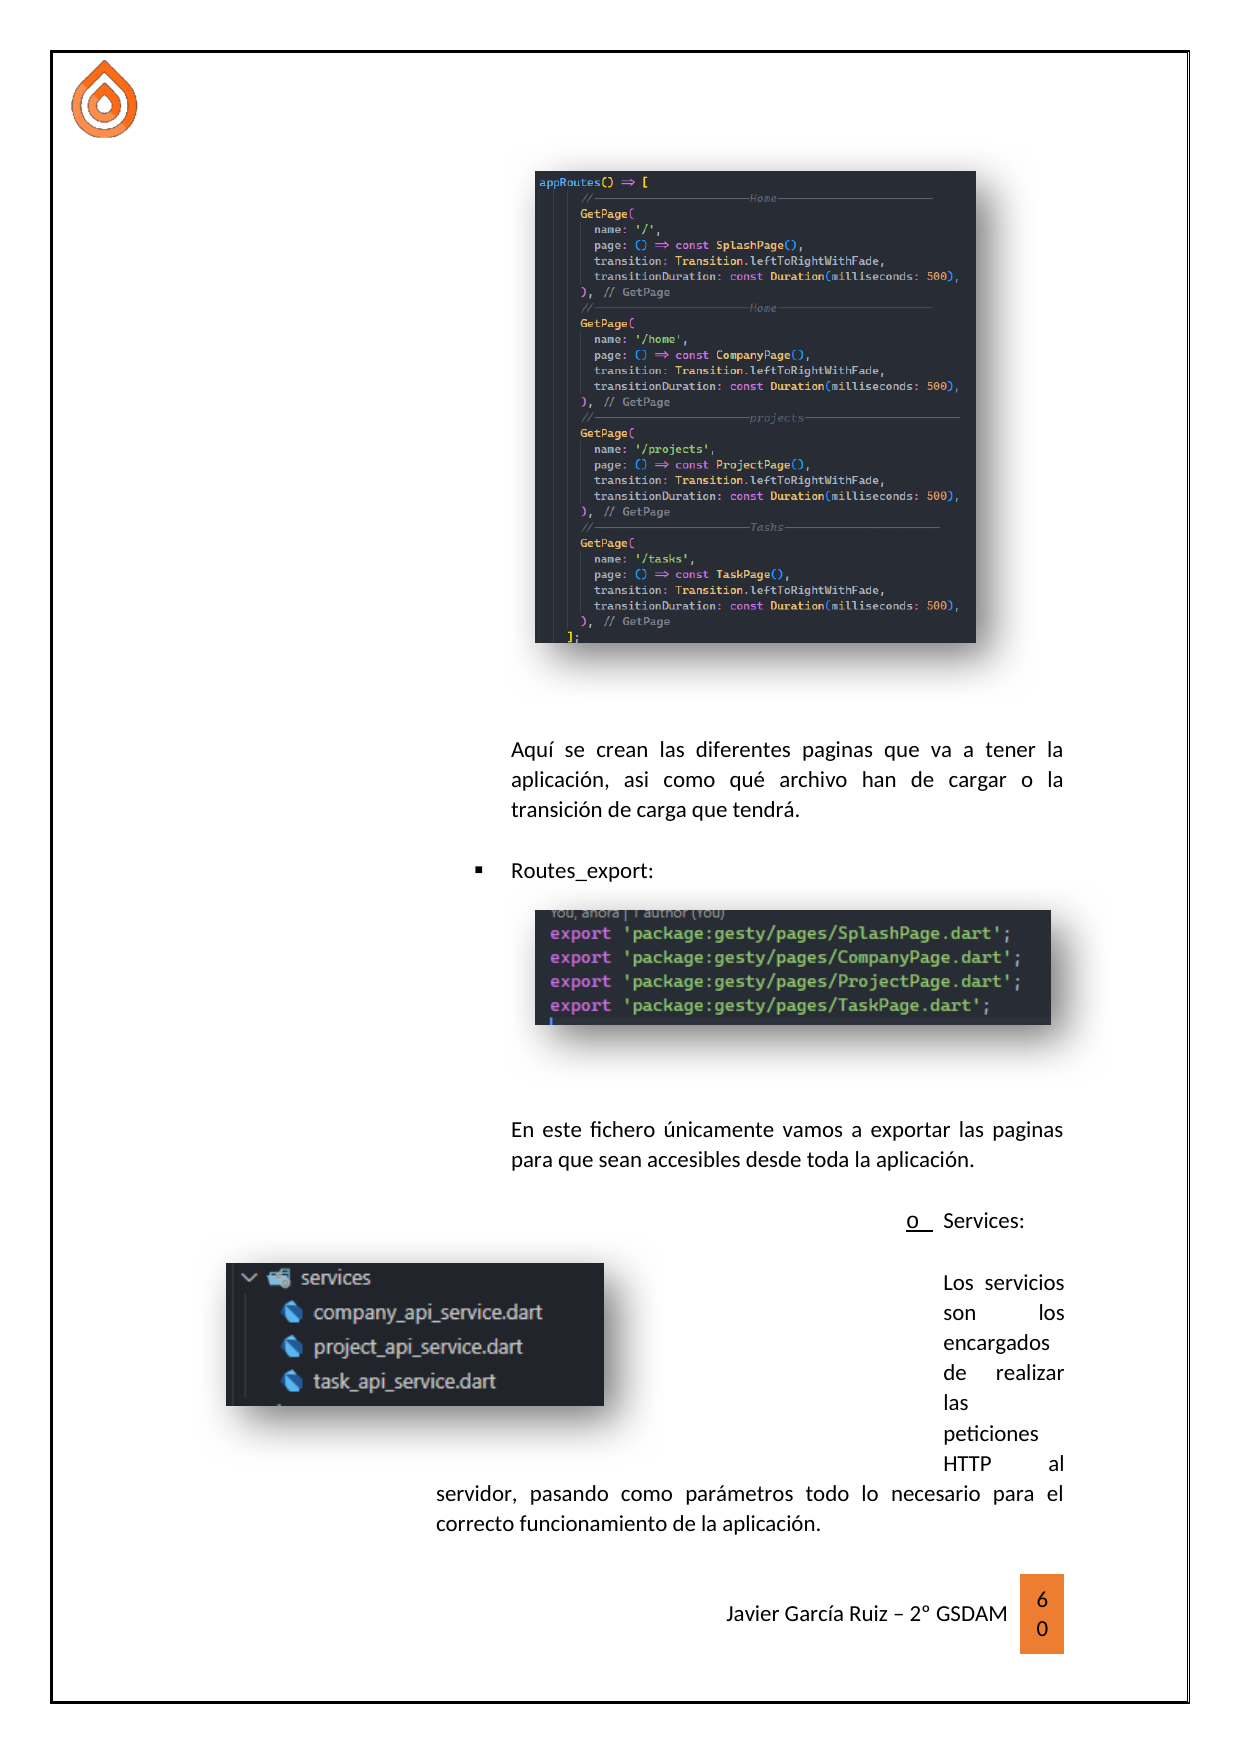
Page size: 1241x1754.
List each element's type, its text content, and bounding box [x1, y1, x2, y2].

picture [226, 1263, 604, 1406]
picture [535, 171, 976, 643]
list Los servicios son los encargados de realizar las peticiones HTTP al servidor, pasando como parámetros todo lo necesario para el correcto funcionamiento de la aplicación. [436, 1268, 1064, 1537]
list En este fichero únicamente vamos a exportar las paginas para que sean accesibles desde toda la aplicación. [511, 1115, 1064, 1174]
list Services: [398, 1206, 1064, 1235]
list Routes_export: [473, 856, 1064, 884]
picture [64, 58, 143, 137]
list Aquí se crean las diferentes paginas que va a tener la aplicación, asi como qué archivo han de cargar o la transición de carga que tendrá. [511, 735, 1064, 823]
picture [535, 910, 1051, 1025]
